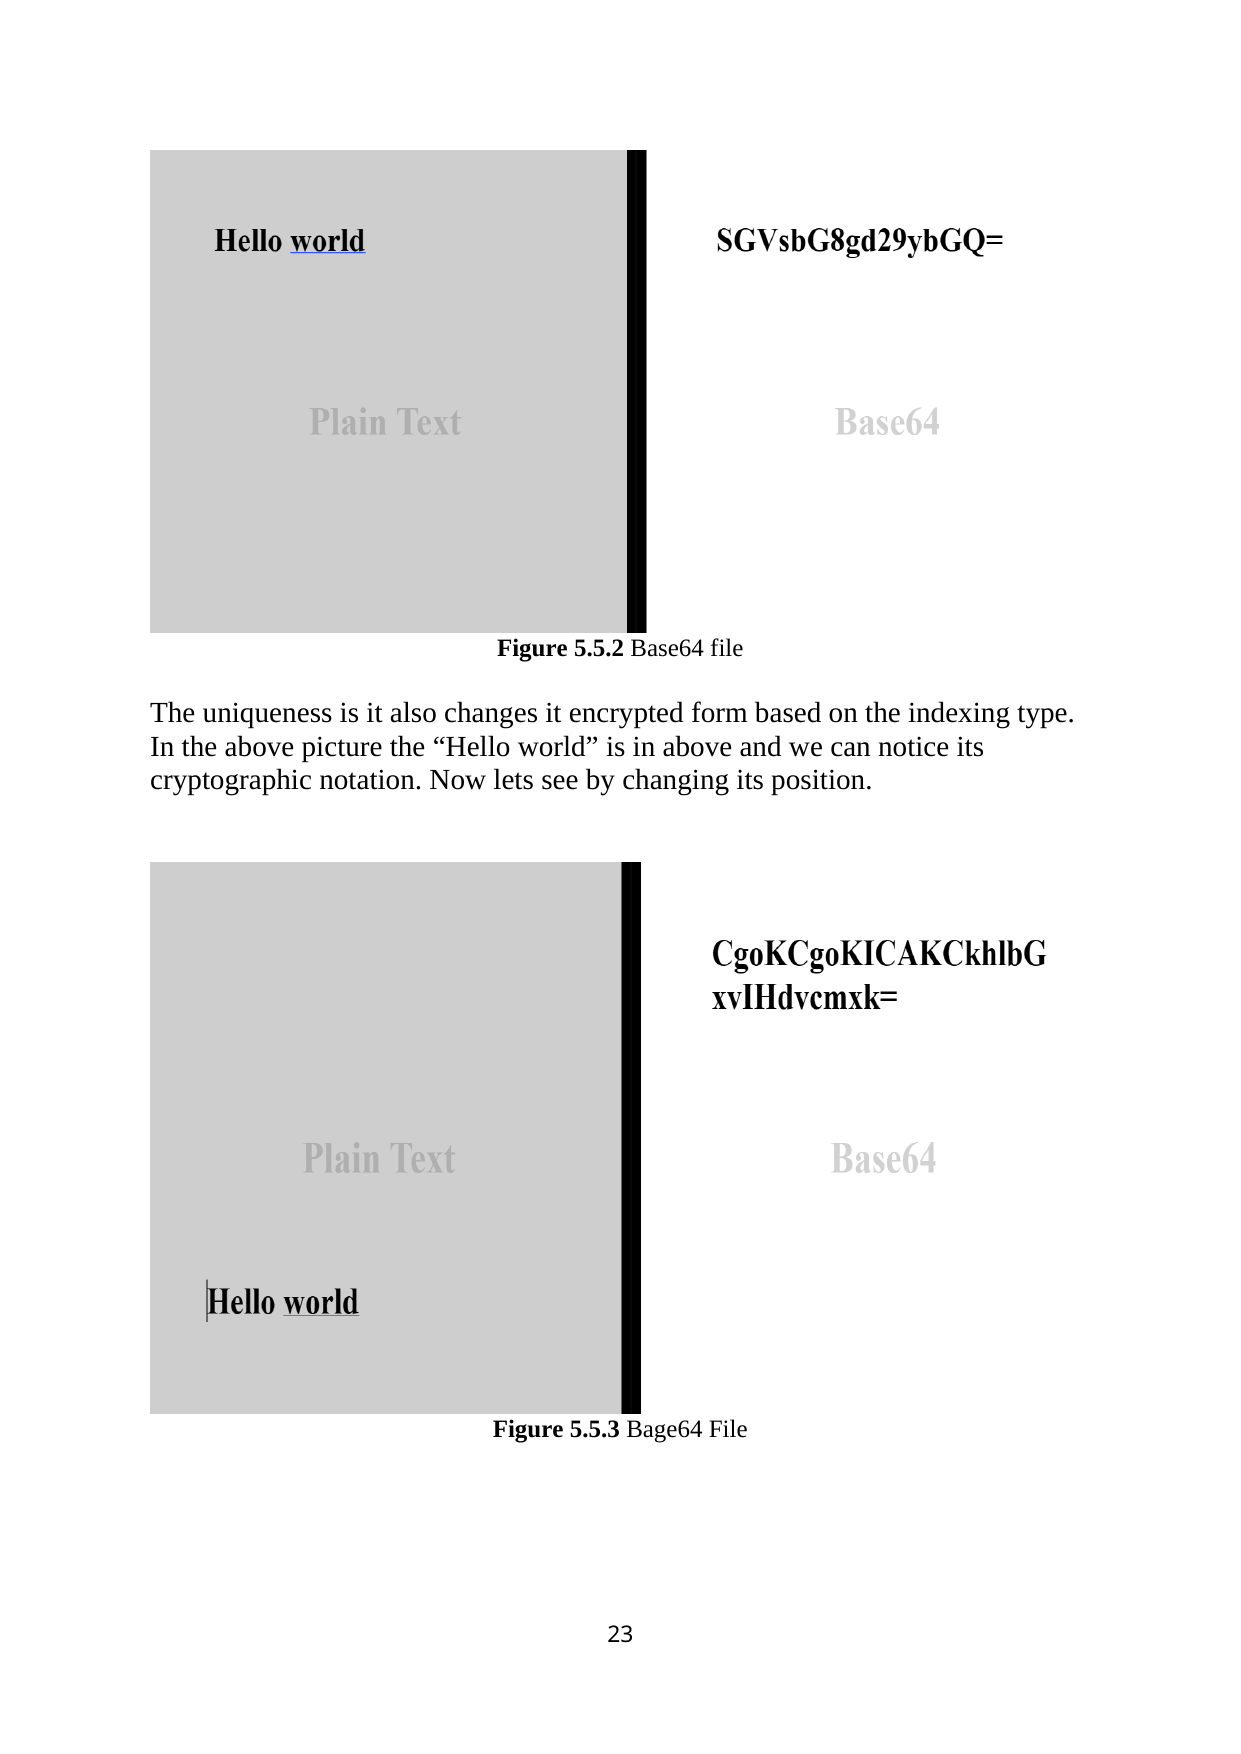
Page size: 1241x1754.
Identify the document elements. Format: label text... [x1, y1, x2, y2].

text Figure 5.5.2 Base64 file [150, 633, 1090, 662]
picture [150, 862, 1091, 1414]
picture [150, 150, 1091, 633]
text Figure 5.5.3 Bage64 File [150, 1414, 1090, 1443]
text The uniqueness is it also changes it encrypted form based on the indexing type. In the above picture the “Hello world” is in above and we can notice its cryptographic notation. Now lets see by changing its position. [150, 695, 1090, 796]
